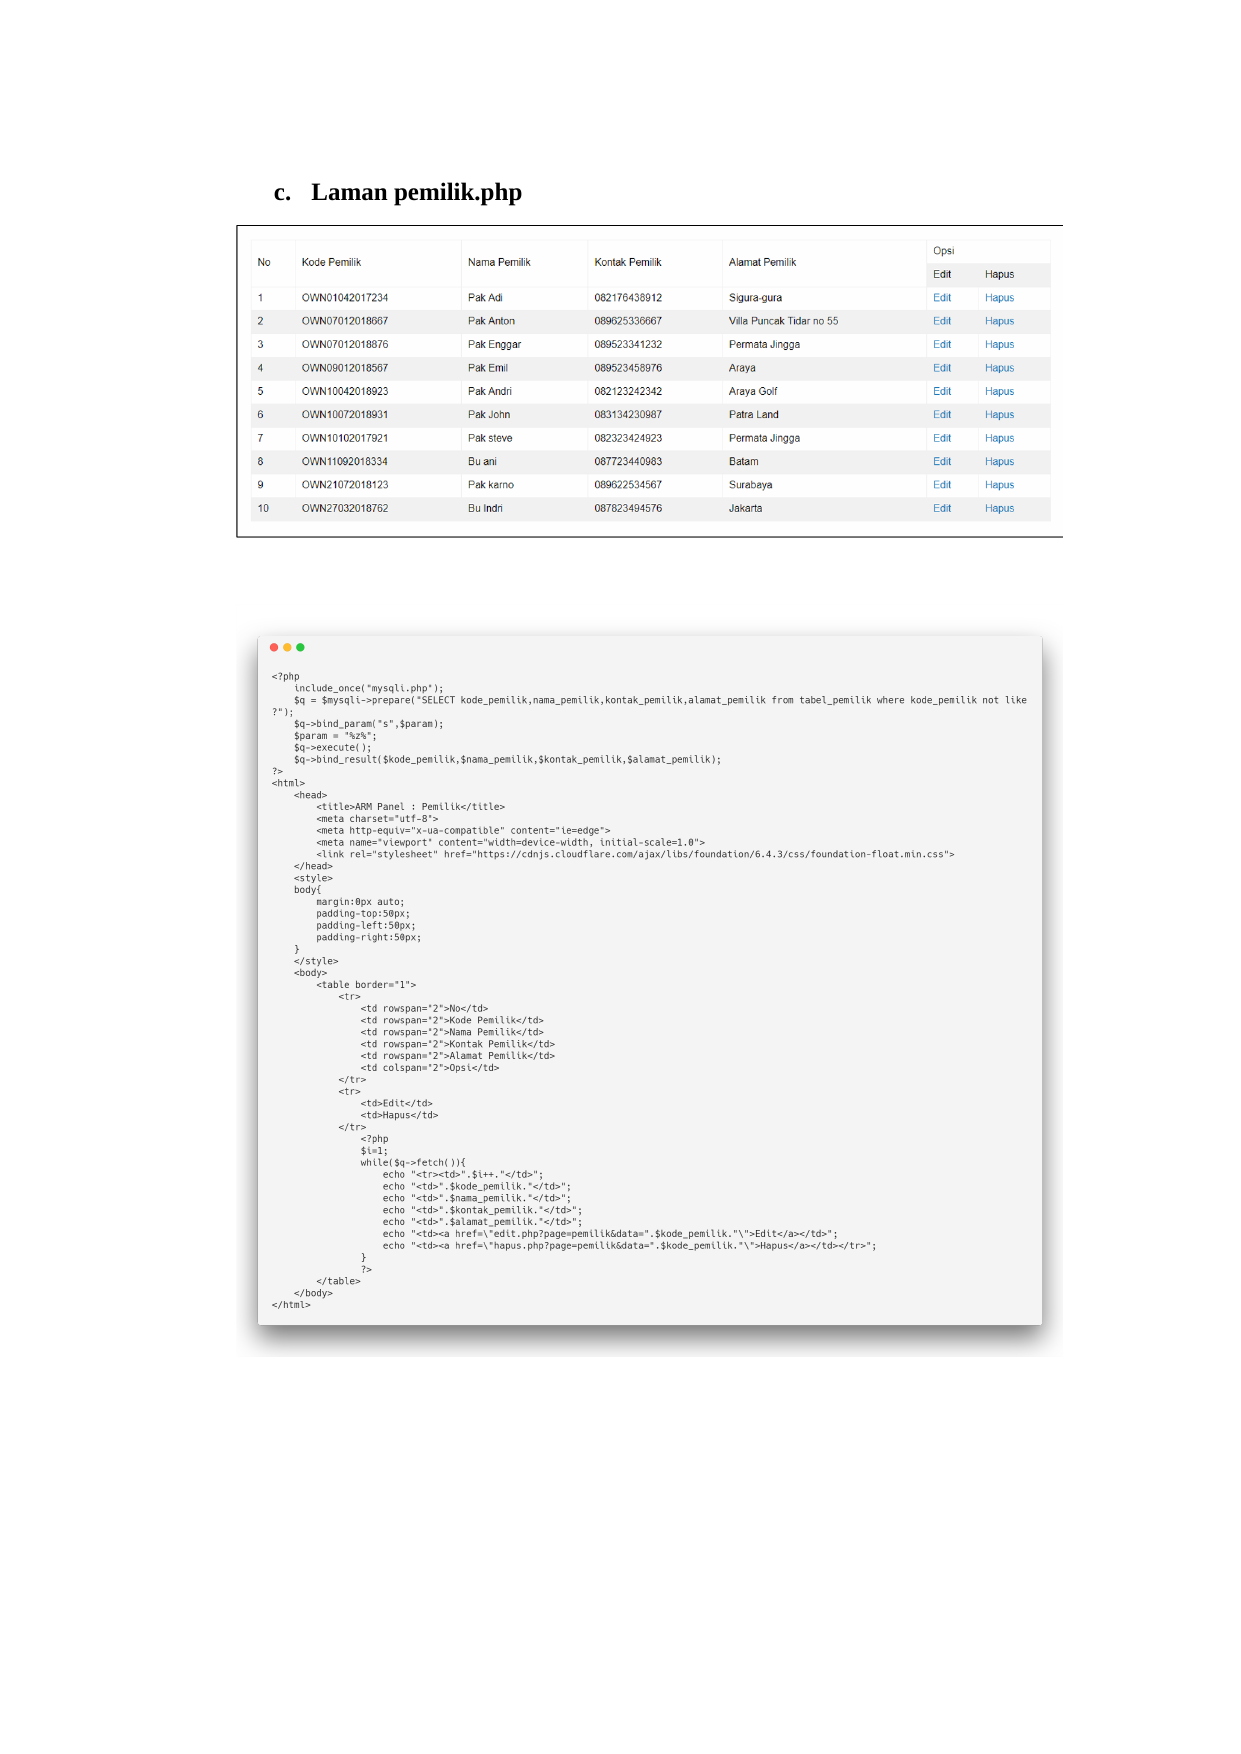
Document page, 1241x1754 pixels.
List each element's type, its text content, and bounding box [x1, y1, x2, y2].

list Laman pemilik.php [274, 177, 1063, 206]
picture [236, 225, 1063, 538]
picture [236, 604, 1063, 1357]
